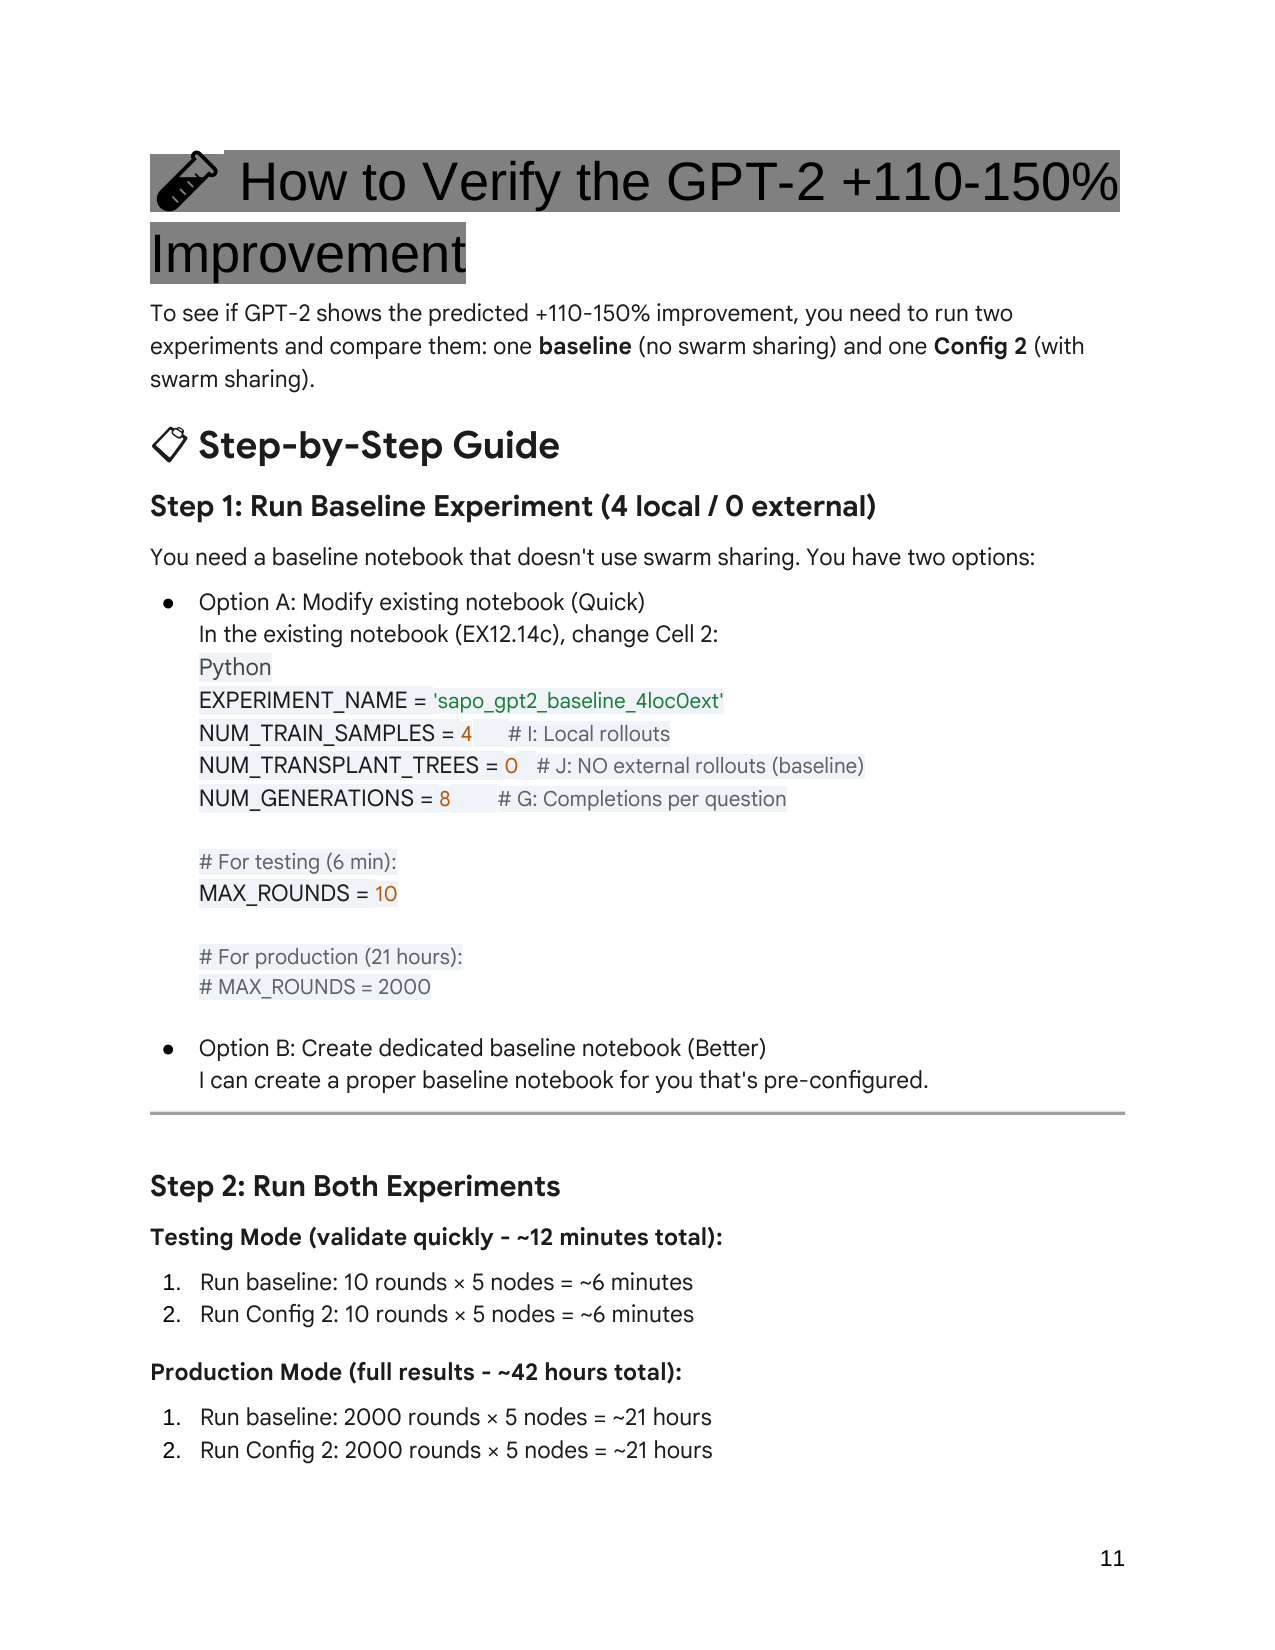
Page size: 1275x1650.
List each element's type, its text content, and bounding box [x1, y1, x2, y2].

list Option B: Create dedicated baseline notebook (Better) I can create a proper baseline notebook for you that's pre-configured. [161, 1034, 1125, 1095]
list Run Config 2: 10 rounds × 5 nodes = ~6 minutes [162, 1301, 1125, 1329]
text To see if GPT-2 shows the predicted +110-150% improvement, you need to run two experiments and compare them: one baseline (no swarm sharing) and one Config 2 (with swarm sharing). [150, 299, 1125, 393]
list Run baseline: 2000 rounds × 5 nodes = ~21 hours [162, 1403, 1125, 1432]
subtitle Step 1: Run Baseline Experiment (4 local / 0 external) [150, 488, 1125, 525]
list Run baseline: 10 rounds × 5 nodes = ~6 minutes [162, 1268, 1125, 1297]
subtitle Step 2: Run Both Experiments [150, 1168, 1125, 1205]
title 🧪 How to Verify the GPT-2 +110-150% Improvement [150, 150, 1125, 284]
list Run Config 2: 2000 rounds × 5 nodes = ~21 hours [162, 1436, 1125, 1465]
text Testing Mode (validate quickly - ~12 minutes total): [150, 1223, 1125, 1251]
subtitle 📋 Step-by-Step Guide [150, 422, 1125, 469]
text You need a baseline notebook that doesn't use swarm sharing. You have two options: [150, 543, 1125, 571]
list Option A: Modify existing notebook (Quick) In the existing notebook (EX12.14c), change Cell 2: Python EXPERIMENT_NAME = 'sapo_gpt2_baseline_4loc0ext' NUM_TRAIN_SAMPLES = 4 # I: Local rollouts NUM_TRANSPLANT_TREES = 0 # J: NO external rollouts (baseline) NUM_GENERATIONS = 8 # G: Completions per question # For testing (6 min): MAX_ROUNDS = 10 # For production (21 hours): # MAX_ROUNDS = 2000 [161, 588, 1125, 1030]
text Production Mode (full results - ~42 hours total): [150, 1358, 1125, 1387]
